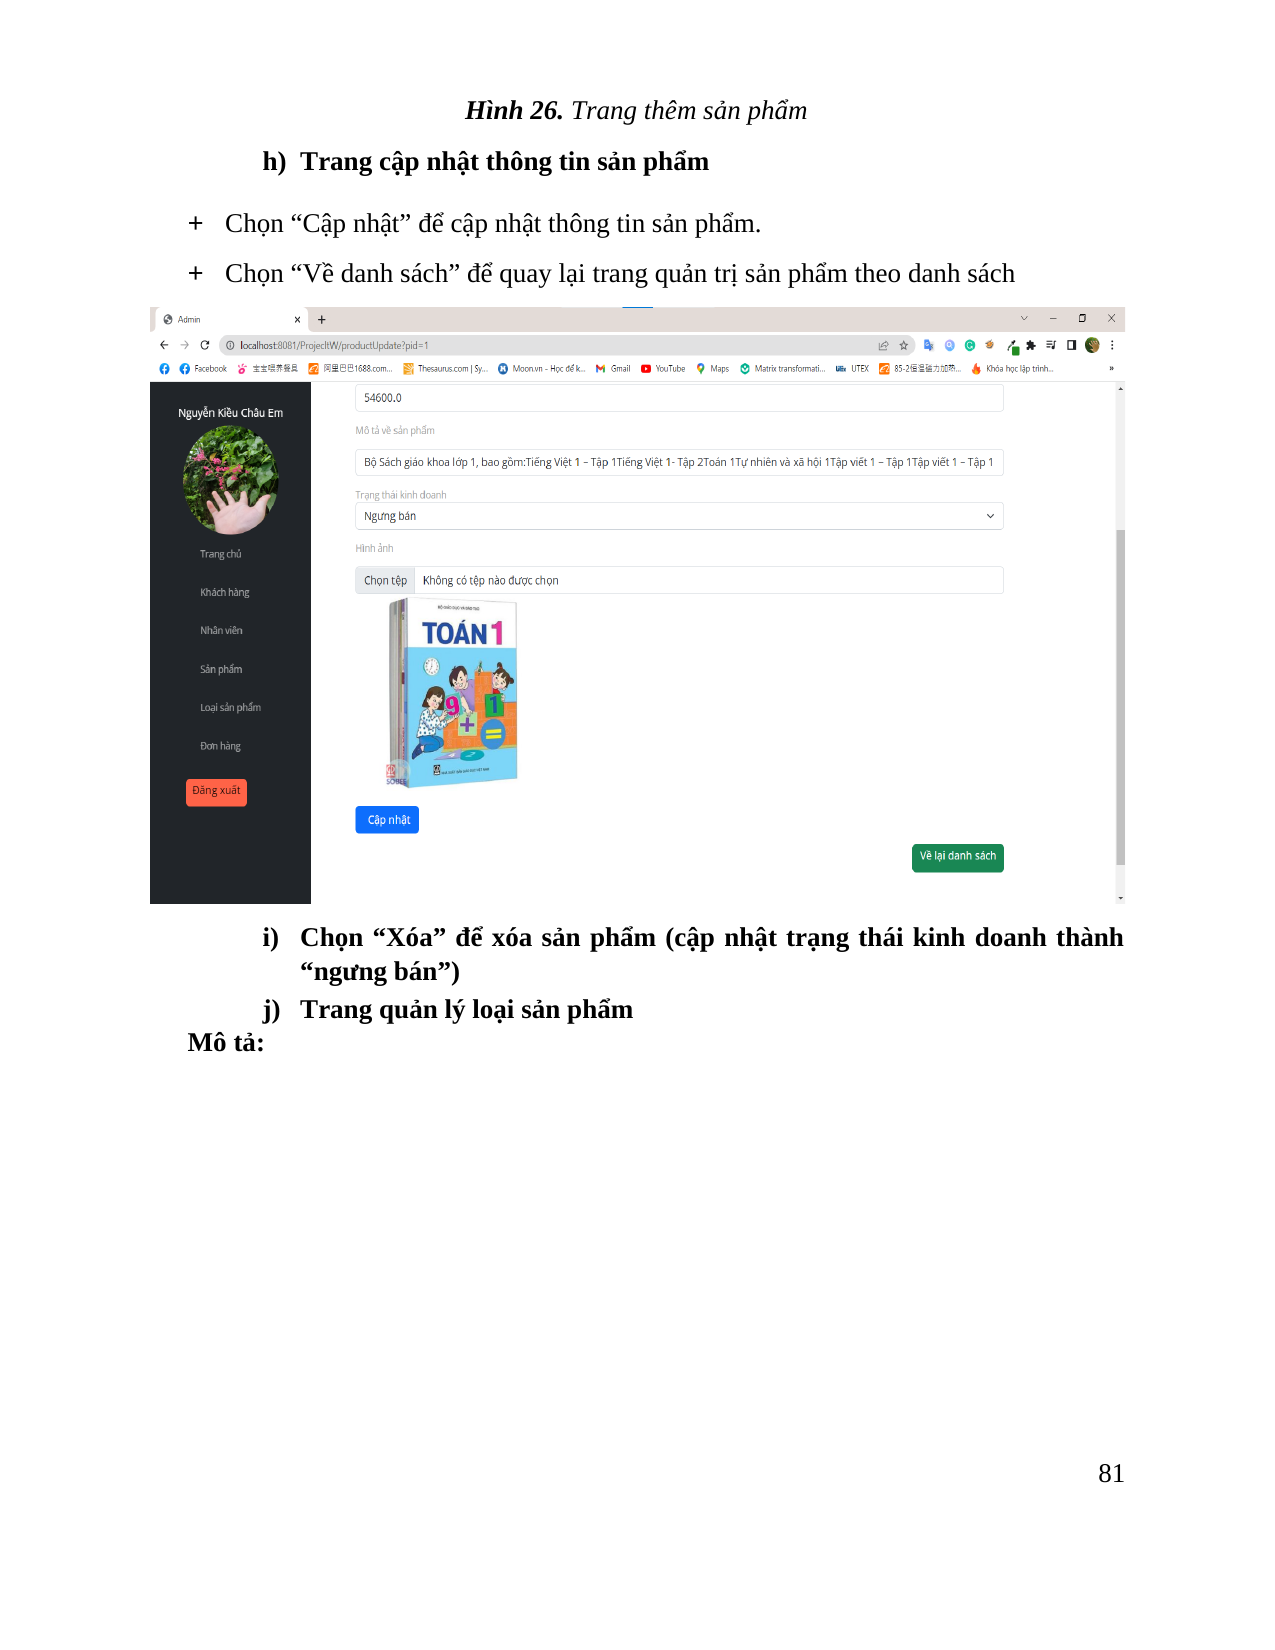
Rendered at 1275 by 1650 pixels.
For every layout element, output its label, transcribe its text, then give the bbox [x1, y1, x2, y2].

text Mô tả: [150, 1026, 1125, 1057]
subtitle Trang cập nhật thông tin sản phẩm [262, 144, 1125, 176]
picture [150, 307, 1125, 904]
list Chọn “Về danh sách” để quay lại trang quản trị sản phẩm theo danh sách [150, 257, 1125, 291]
subtitle Chọn “Xóa” để xóa sản phẩm (cập nhật trạng thái kinh doanh thành “ngưng bán”) [262, 921, 1125, 986]
text Hình 26. Trang thêm sản phẩm [150, 94, 1125, 125]
list Chọn “Cập nhật” để cập nhật thông tin sản phẩm. [150, 207, 1125, 241]
subtitle Trang quản lý loại sản phẩm [262, 993, 1125, 1024]
